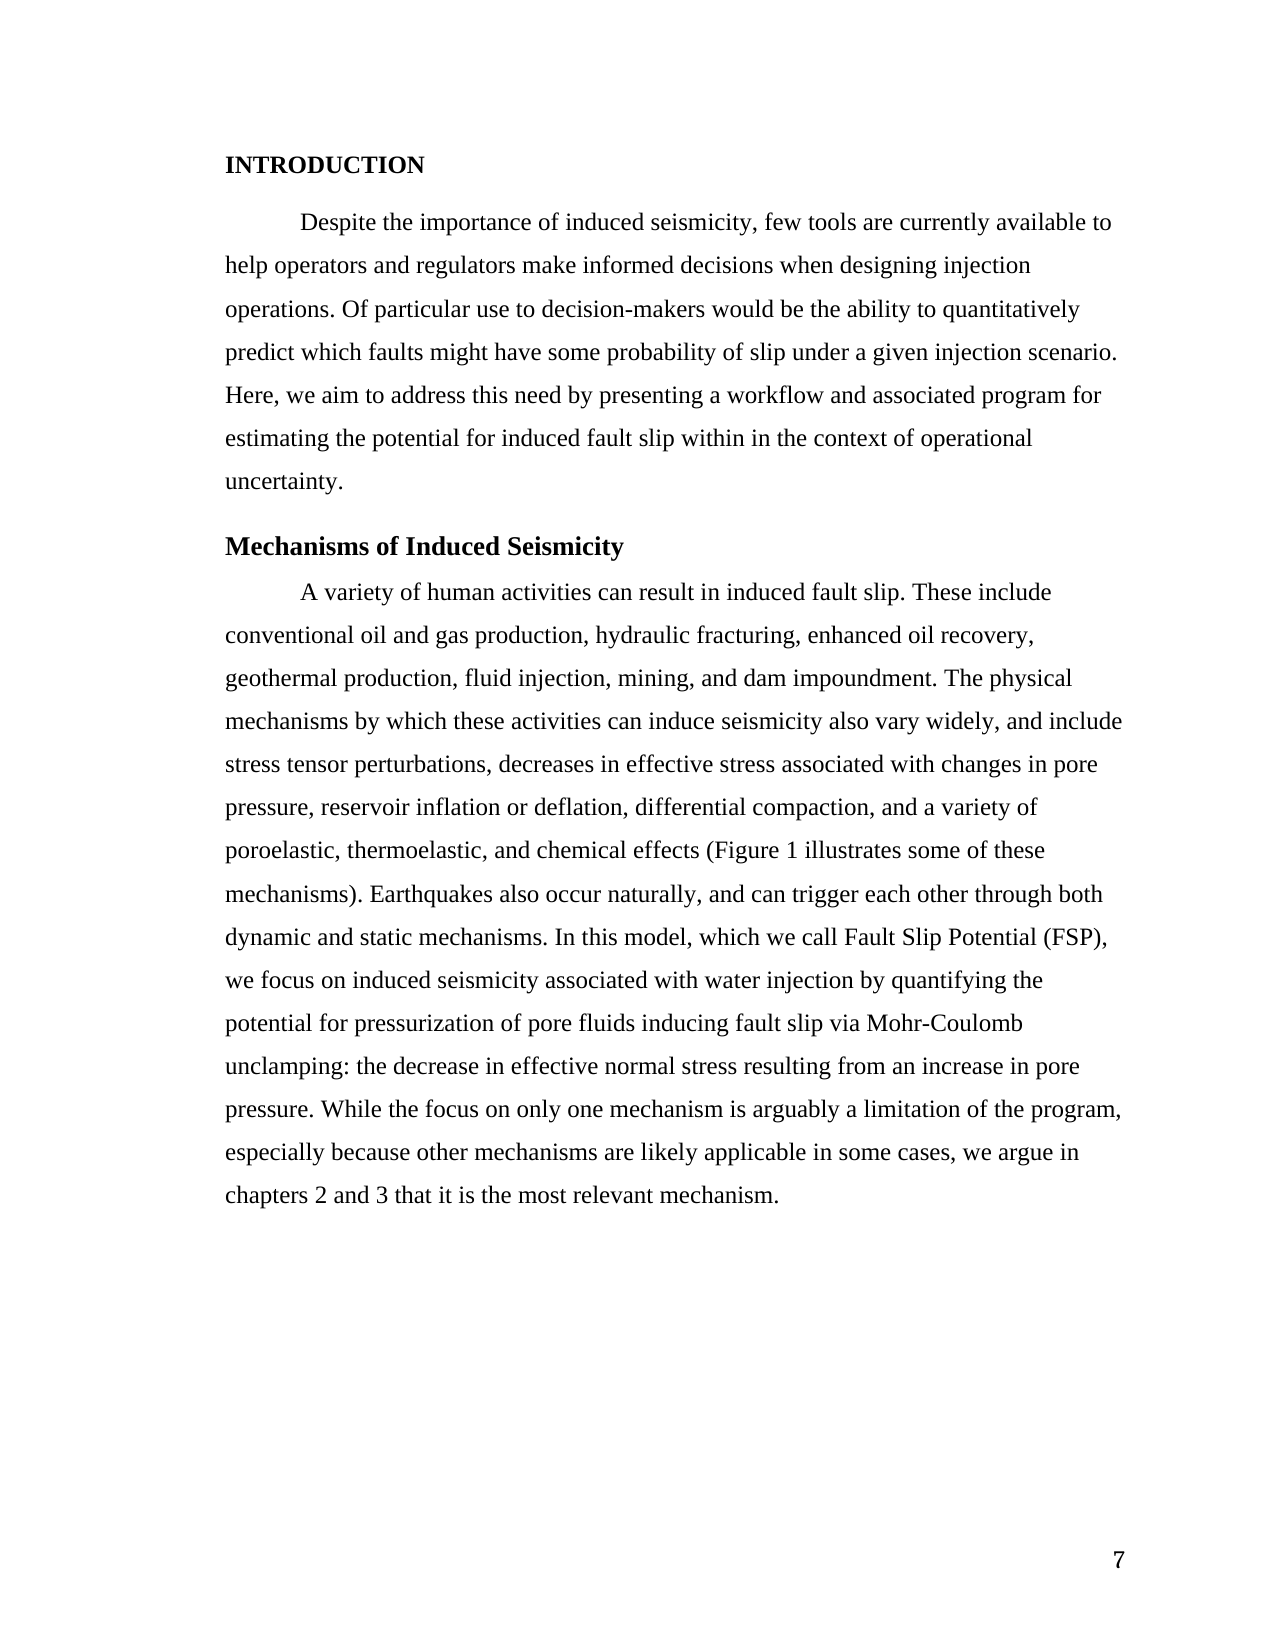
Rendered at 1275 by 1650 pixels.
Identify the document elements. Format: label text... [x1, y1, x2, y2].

text INTRODUCTION [225, 150, 1106, 179]
text A variety of human activities can result in induced fault slip. These include conventional oil and gas production, hydraulic fracturing, enhanced oil recovery, geothermal production, fluid injection, mining, and dam impoundment. The physical mechanisms by which these activities can induce seismicity also vary widely, and include stress tensor perturbations, decreases in effective stress associated with changes in pore pressure, reservoir inflation or deflation, differential compaction, and a variety of poroelastic, thermoelastic, and chemical effects (Figure 1 illustrates some of these mechanisms). Earthquakes also occur naturally, and can trigger each other through both dynamic and static mechanisms. In this model, which we call Fault Slip Potential (FSP), we focus on induced seismicity associated with water injection by quantifying the potential for pressurization of pore fluids inducing fault slip via Mohr-Coulomb unclamping: the decrease in effective normal stress resulting from an increase in pore pressure. While the focus on only one mechanism is arguably a limitation of the program, especially because other mechanisms are likely applicable in some cases, we argue in chapters 2 and 3 that it is the most relevant mechanism. [225, 577, 1125, 1209]
subtitle Mechanisms of Induced Seismicity [225, 530, 1125, 561]
text Despite the importance of induced seismicity, few tools are currently available to help operators and regulators make informed decisions when designing injection operations. Of particular use to decision-makers would be the ability to quantitatively predict which faults might have some probability of slip under a given injection scenario. Here, we aim to address this need by presenting a workflow and associated program for estimating the potential for induced fault slip within in the context of operational uncertainty. [225, 207, 1125, 495]
